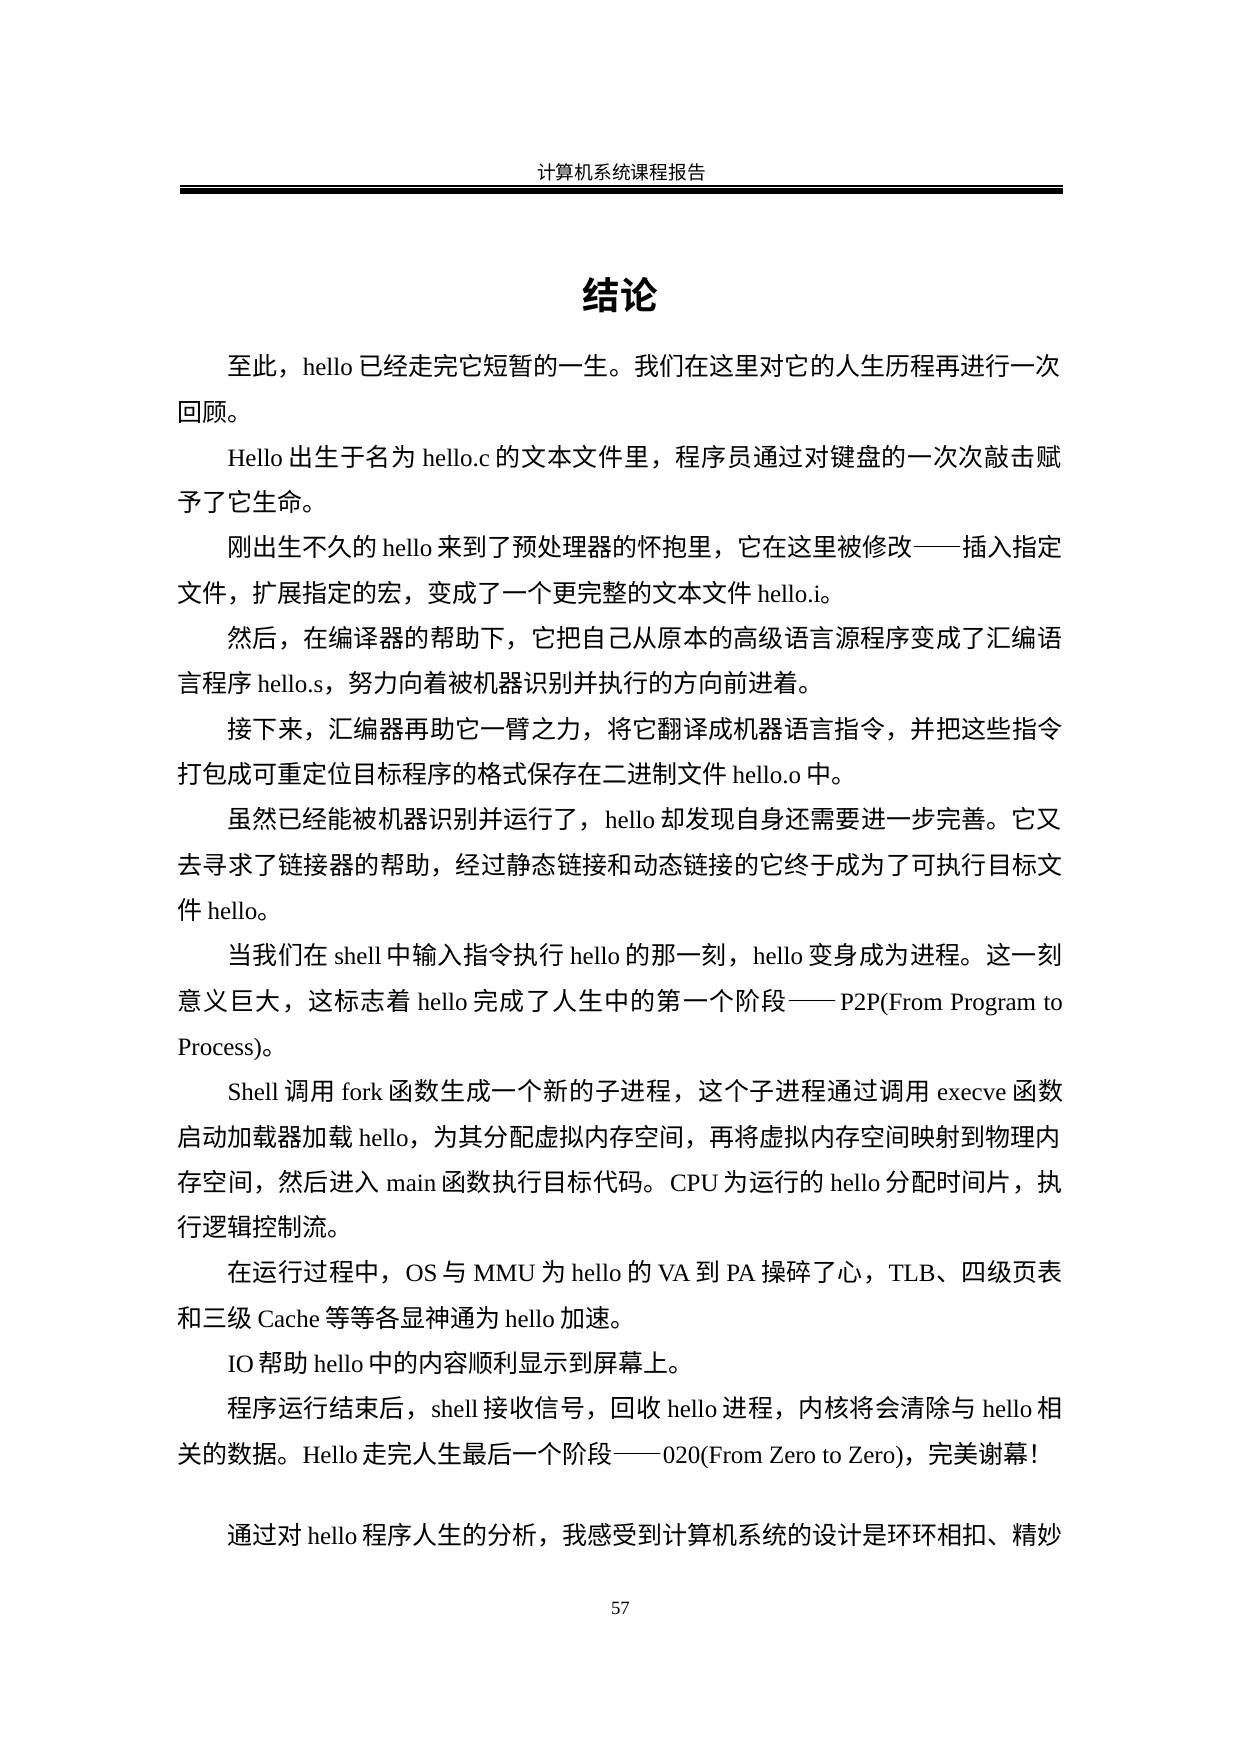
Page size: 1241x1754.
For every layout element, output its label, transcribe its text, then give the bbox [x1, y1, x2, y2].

text 刚出生不久的hello来到了预处理器的怀抱里，它在这里被修改——插入指定文件，扩展指定的宏，变成了一个更完整的文本文件hello.i。 [177, 528, 1063, 609]
text 程序运行结束后，shell接收信号，回收hello进程，内核将会清除与hello相关的数据。Hello走完人生最后一个阶段——020(From Zero to Zero)，完美谢幕！ [177, 1389, 1063, 1470]
text 至此，hello已经走完它短暂的一生。我们在这里对它的人生历程再进行一次回顾。 [177, 347, 1063, 428]
text Shell调用fork函数生成一个新的子进程，这个子进程通过调用execve函数启动加载器加载hello，为其分配虚拟内存空间，再将虚拟内存空间映射到物理内存空间，然后进入 main函数执行目标代码。CPU为运行的hello分配时间片，执行逻辑控制流。 [177, 1072, 1063, 1244]
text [177, 1515, 1063, 1552]
text 在运行过程中，OS与MMU为hello的VA到PA操碎了心，TLB、四级页表和三级Cache等等各显神通为hello加速。 [177, 1253, 1063, 1334]
text IO帮助hello中的内容顺利显示到屏幕上。 [177, 1343, 1063, 1380]
subtitle 结论 [177, 242, 1063, 326]
text 然后，在编译器的帮助下，它把自己从原本的高级语言源程序变成了汇编语言程序hello.s，努力向着被机器识别并执行的方向前进着。 [177, 618, 1063, 700]
text 当我们在shell中输入指令执行hello的那一刻，hello变身成为进程。这一刻意义巨大，这标志着hello完成了人生中的第一个阶段——P2P(From Program to Process)。 [177, 936, 1063, 1063]
text Hello出生于名为hello.c的文本文件里，程序员通过对键盘的一次次敲击赋予了它生命。 [177, 437, 1063, 519]
text 接下来，汇编器再助它一臂之力，将它翻译成机器语言指令，并把这些指令打包成可重定位目标程序的格式保存在二进制文件hello.o中。 [177, 709, 1063, 791]
text 虽然已经能被机器识别并运行了，hello却发现自身还需要进一步完善。它又去寻求了链接器的帮助，经过静态链接和动态链接的它终于成为了可执行目标文件hello。 [177, 800, 1063, 927]
